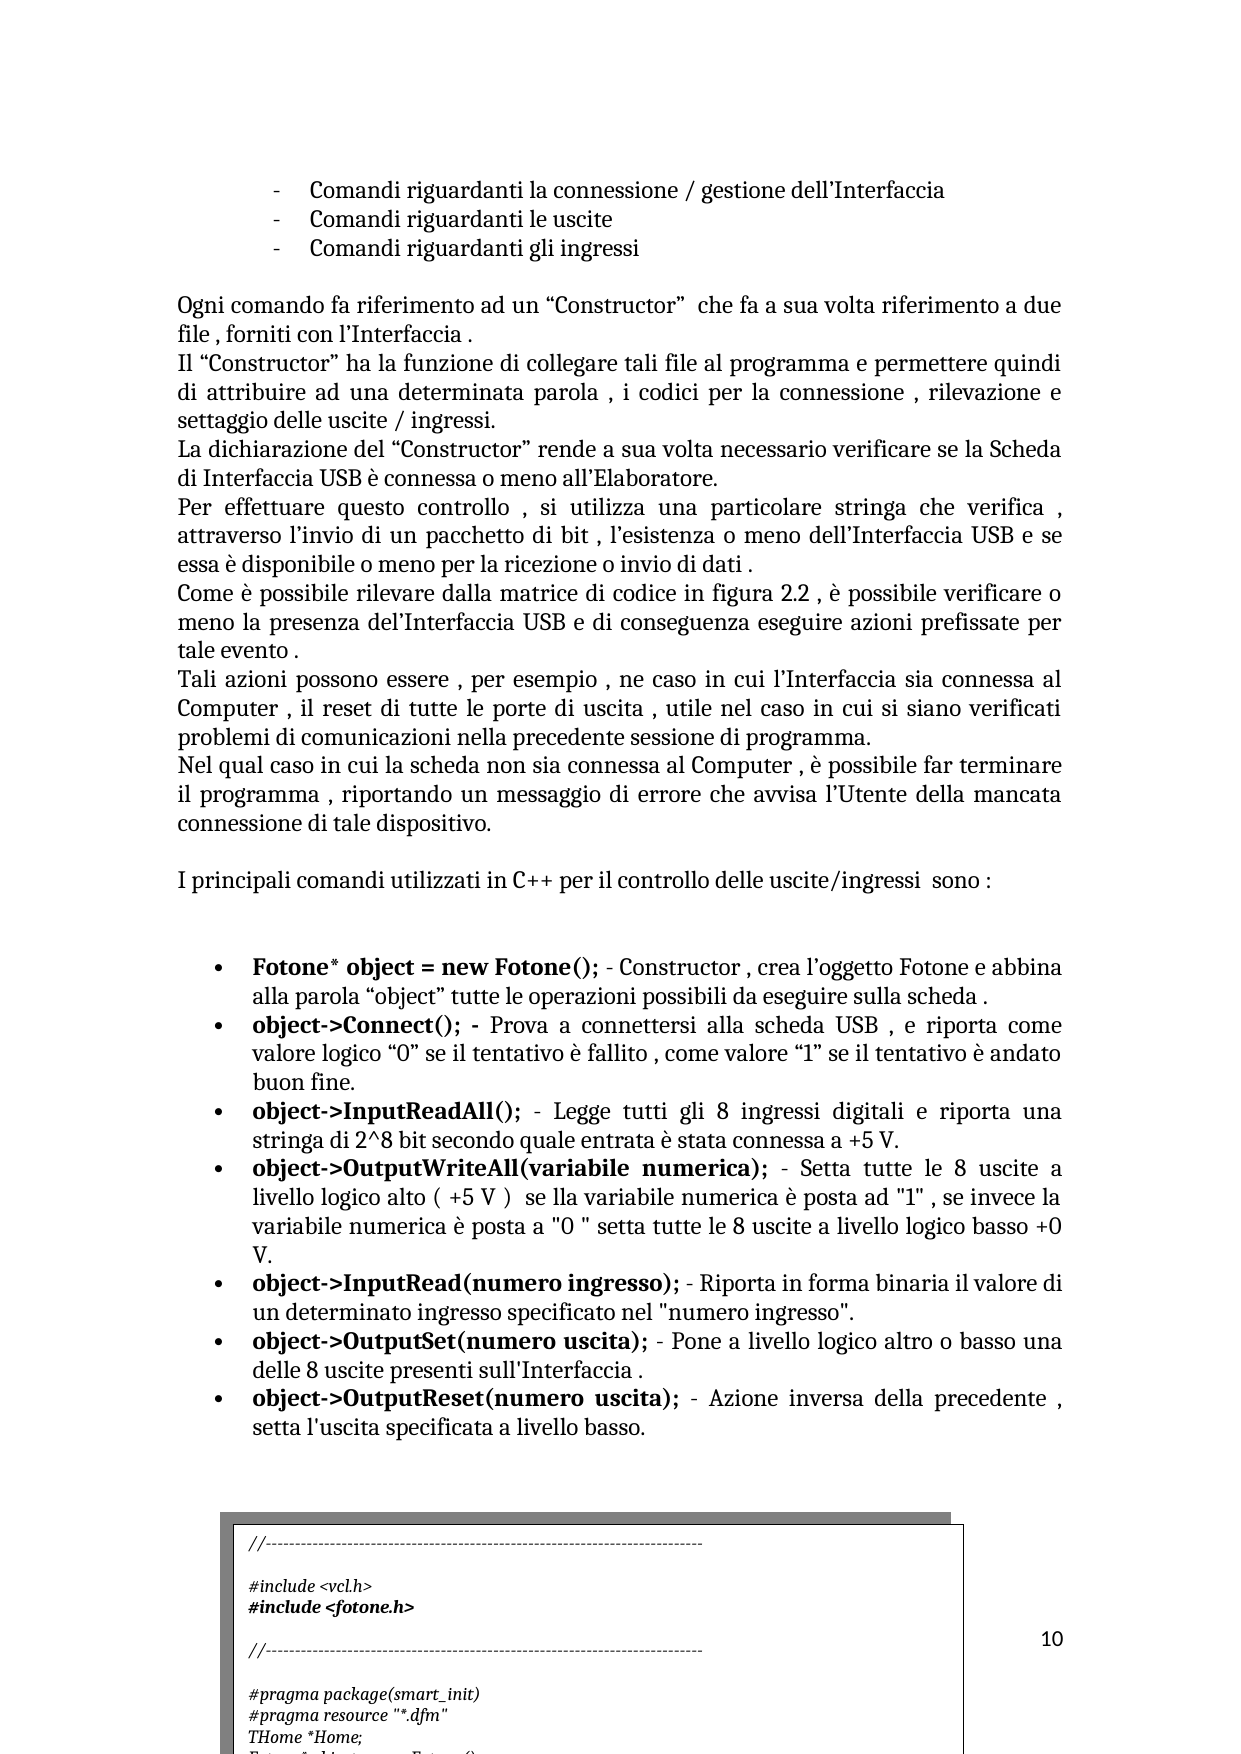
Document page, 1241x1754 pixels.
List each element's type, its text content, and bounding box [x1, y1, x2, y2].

text Ogni comando fa riferimento ad un “Constructor” che fa a sua volta riferimento a due file , forniti con l’Interfaccia . [177, 291, 1063, 349]
text I principali comandi utilizzati in C++ per il controllo delle uscite/ingressi sono : [177, 866, 1063, 895]
list object->OutputWriteAll(variabile numerica); - Setta tutte le 8 uscite a livello logico alto ( +5 V ) se lla variabile numerica è posta ad "1" , se invece la variabile numerica è posta a "0 " setta tutte le 8 uscite a livello logico basso +0 V. [215, 1154, 1063, 1269]
list object->Connect(); - Prova a connettersi alla scheda USB , e riporta come valore logico “0” se il tentativo è fallito , come valore “1” se il tentativo è andato buon fine. [215, 1011, 1063, 1097]
text Per effettuare questo controllo , si utilizza una particolare stringa che verifica , attraverso l’invio di un pacchetto di bit , l’esistenza o meno dell’Interfaccia USB e se essa è disponibile o meno per la ricezione o invio di dati . [177, 493, 1063, 579]
list Fotone* object = new Fotone(); - Constructor , crea l’oggetto Fotone e abbina alla parola “object” tutte le operazioni possibili da eseguire sulla scheda . [215, 953, 1063, 1011]
list Comandi riguardanti la connessione / gestione dell’Interfaccia [272, 176, 1063, 205]
list object->InputReadAll(); - Legge tutti gli 8 ingressi digitali e riporta una stringa di 2^8 bit secondo quale entrata è stata connessa a +5 V. [215, 1097, 1063, 1154]
text Nel qual caso in cui la scheda non sia connessa al Computer , è possibile far terminare il programma , riportando un messaggio di errore che avvisa l’Utente della mancata connessione di tale dispositivo. [177, 751, 1063, 838]
text Come è possibile rilevare dalla matrice di codice in figura 2.2 , è possibile verificare o meno la presenza del’Interfaccia USB e di conseguenza eseguire azioni prefissate per tale evento . [177, 579, 1063, 665]
list Comandi riguardanti le uscite [272, 205, 1063, 234]
text La dichiarazione del “Constructor” rende a sua volta necessario verificare se la Scheda di Interfaccia USB è connessa o meno all’Elaboratore. [177, 435, 1063, 493]
text Il “Constructor” ha la funzione di collegare tali file al programma e permettere quindi di attribuire ad una determinata parola , i codici per la connessione , rilevazione e settaggio delle uscite / ingressi. [177, 349, 1063, 435]
text Tali azioni possono essere , per esempio , ne caso in cui l’Interfaccia sia connessa al Computer , il reset di tutte le porte di uscita , utile nel caso in cui si siano verificati problemi di comunicazioni nella precedente sessione di programma. [177, 665, 1063, 751]
list object->OutputReset(numero uscita); - Azione inversa della precedente , setta l'uscita specificata a livello basso. [215, 1384, 1063, 1442]
list Comandi riguardanti gli ingressi [272, 234, 1063, 263]
list object->OutputSet(numero uscita); - Pone a livello logico altro o basso una delle 8 uscite presenti sull'Interfaccia . [215, 1327, 1063, 1384]
list object->InputRead(numero ingresso); - Riporta in forma binaria il valore di un determinato ingresso specificato nel "numero ingresso". [215, 1269, 1063, 1327]
